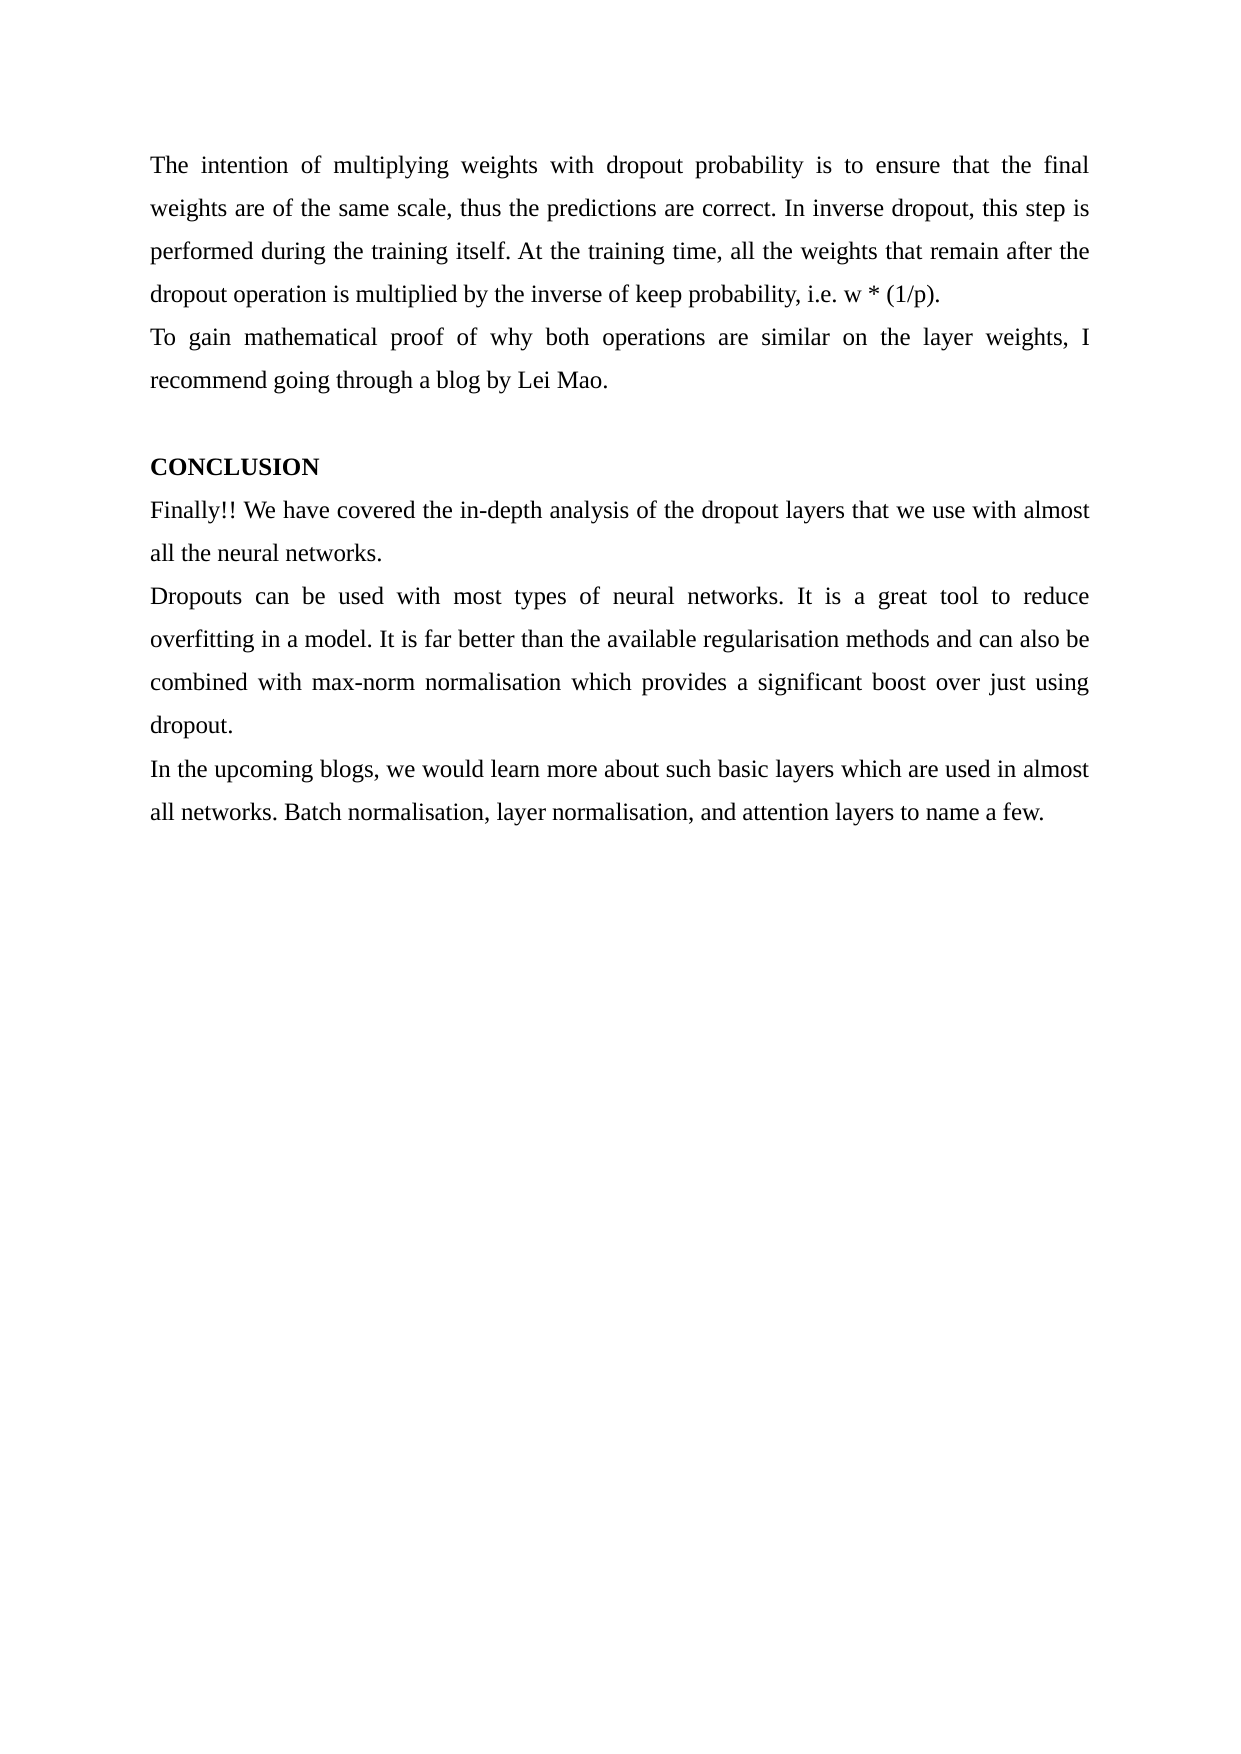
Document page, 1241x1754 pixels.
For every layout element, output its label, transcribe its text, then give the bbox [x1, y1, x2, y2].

text The intention of multiplying weights with dropout probability is to ensure that the final weights are of the same scale, thus the predictions are correct. In inverse dropout, this step is performed during the training itself. At the training time, all the weights that remain after the dropout operation is multiplied by the inverse of keep probability, i.e. w * (1/p). [150, 150, 1090, 308]
text Dropouts can be used with most types of neural networks. It is a great tool to reduce overfitting in a model. It is far better than the available regularisation methods and can also be combined with max-norm normalisation which provides a significant boost over just using dropout. [150, 581, 1090, 739]
text To gain mathematical proof of why both operations are similar on the layer weights, I recommend going through a blog by Lei Mao. [150, 322, 1090, 394]
text CONCLUSION [150, 452, 1090, 481]
text In the upcoming blogs, we would learn more about such basic layers which are used in almost all networks. Batch normalisation, layer normalisation, and attention layers to name a few. [150, 754, 1090, 826]
text Finally!! We have covered the in-depth analysis of the dropout layers that we use with almost all the neural networks. [150, 495, 1090, 567]
